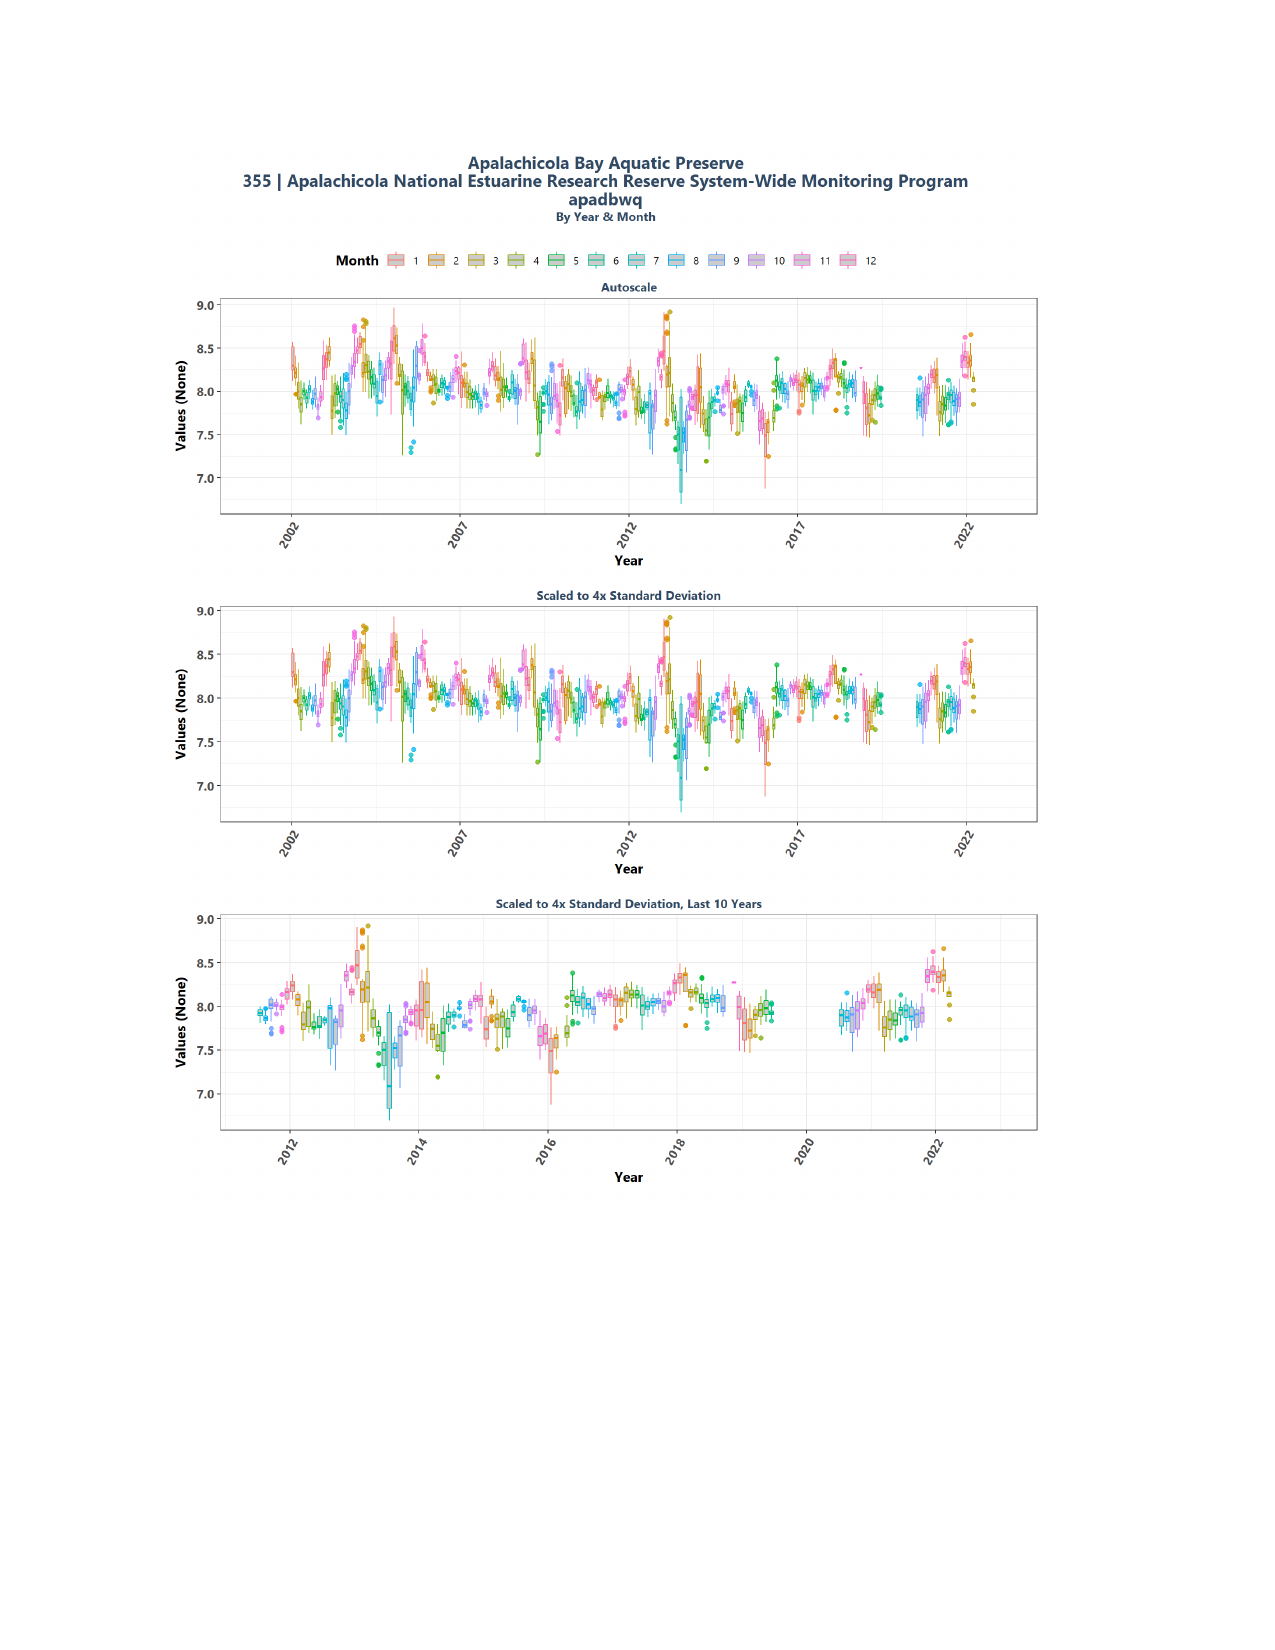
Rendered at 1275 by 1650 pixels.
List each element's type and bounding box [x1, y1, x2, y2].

picture [168, 150, 1044, 1200]
